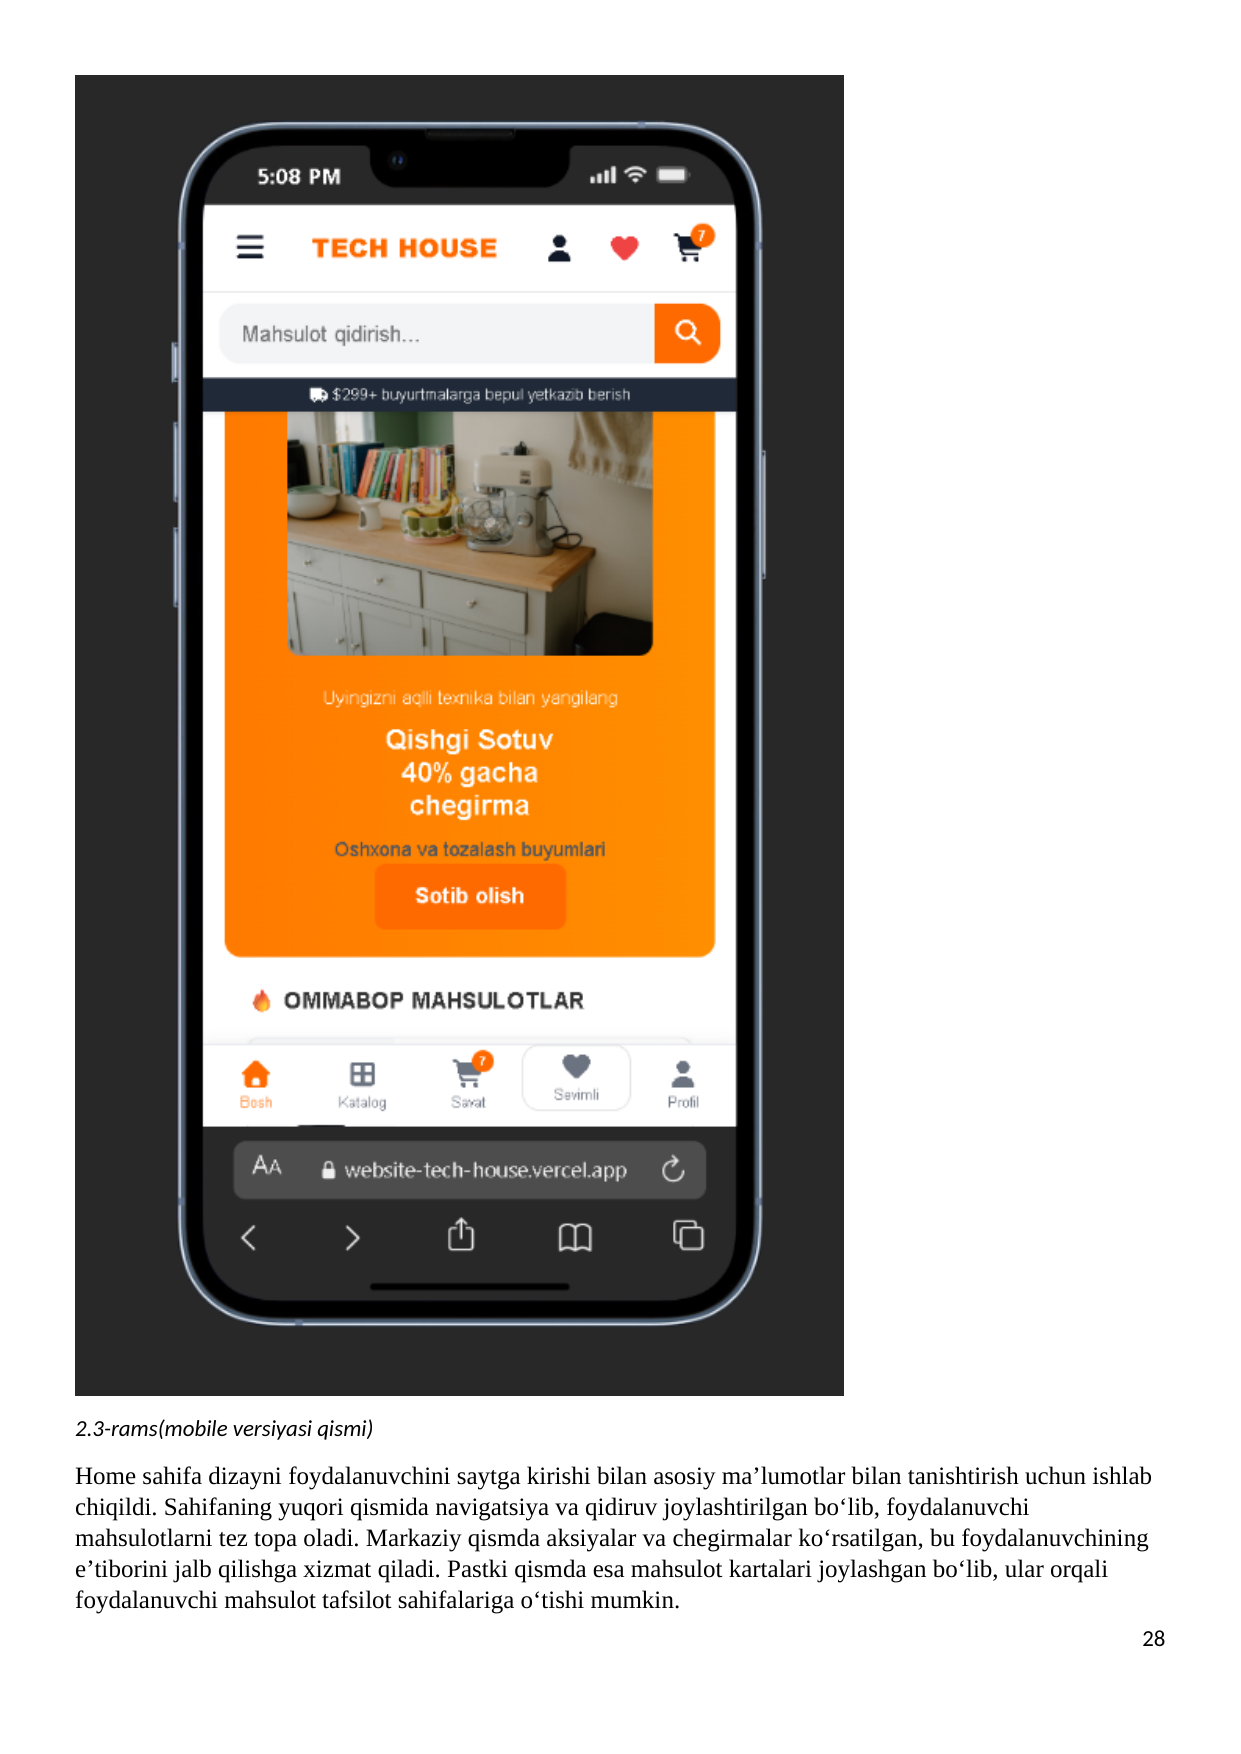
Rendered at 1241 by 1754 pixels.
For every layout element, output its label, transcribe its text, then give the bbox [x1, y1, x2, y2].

text Home sahifa dizayni foydalanuvchini saytga kirishi bilan asosiy ma’lumotlar bilan tanishtirish uchun ishlab chiqildi. Sahifaning yuqori qismida navigatsiya va qidiruv joylashtirilgan bo‘lib, foydalanuvchi mahsulotlarni tez topa oladi. Markaziy qismda aksiyalar va chegirmalar ko‘rsatilgan, bu foydalanuvchining e’tiborini jalb qilishga xizmat qiladi. Pastki qismda esa mahsulot kartalari joylashgan bo‘lib, ular orqali foydalanuvchi mahsulot tafsilot sahifalariga o‘tishi mumkin. [75, 1461, 1165, 1614]
picture [75, 75, 844, 1396]
text 2.3-rams(mobile versiyasi qismi) [75, 1414, 1165, 1442]
